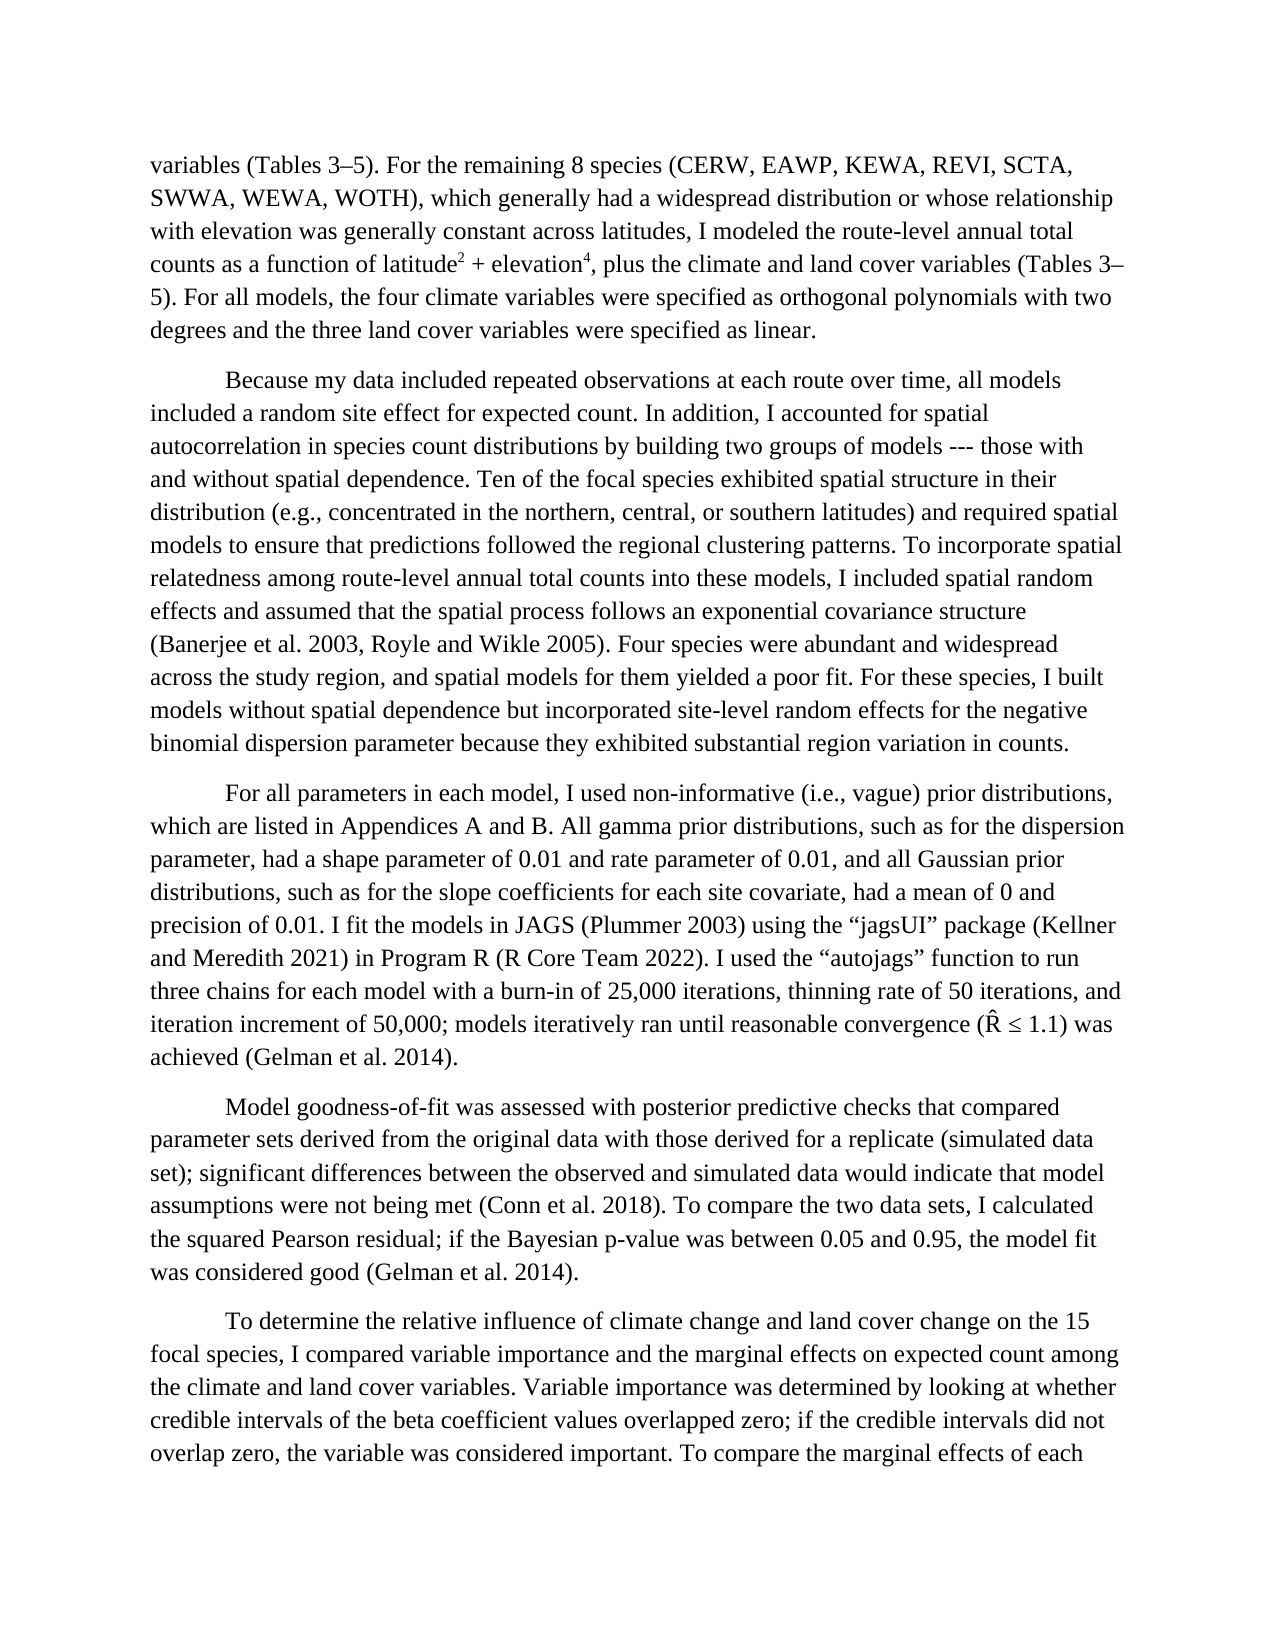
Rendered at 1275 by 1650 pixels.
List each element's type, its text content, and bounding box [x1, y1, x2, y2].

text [150, 150, 1125, 344]
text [150, 1306, 1125, 1467]
text For all parameters in each model, I used non-informative (i.e., vague) prior distributions, which are listed in Appendices A and B. All gamma prior distributions, such as for the dispersion parameter, had a shape parameter of 0.01 and rate parameter of 0.01, and all Gaussian prior distributions, such as for the slope coefficients for each site covariate, had a mean of 0 and precision of 0.01. I fit the models in JAGS (Plummer 2003) using the “jagsUI” package (Kellner and Meredith 2021) in Program R (R Core Team 2022). I used the “autojags” function to run three chains for each model with a burn-in of 25,000 iterations, thinning rate of 50 iterations, and iteration increment of 50,000; models iteratively ran until reasonable convergence (R̂ ≤ 1.1) was achieved (Gelman et al. 2014). [150, 778, 1125, 1071]
text Model goodness-of-fit was assessed with posterior predictive checks that compared parameter sets derived from the original data with those derived for a replicate (simulated data set); significant differences between the observed and simulated data would indicate that model assumptions were not being met (Conn et al. 2018). To compare the two data sets, I calculated the squared Pearson residual; if the Bayesian p-value was between 0.05 and 0.95, the model fit was considered good (Gelman et al. 2014). [150, 1092, 1125, 1285]
text Because my data included repeated observations at each route over time, all models included a random site effect for expected count. In addition, I accounted for spatial autocorrelation in species count distributions by building two groups of models --- those with and without spatial dependence. Ten of the focal species exhibited spatial structure in their distribution (e.g., concentrated in the northern, central, or southern latitudes) and required spatial models to ensure that predictions followed the regional clustering patterns. To incorporate spatial relatedness among route-level annual total counts into these models, I included spatial random effects and assumed that the spatial process follows an exponential covariance structure (Banerjee et al. 2003, Royle and Wikle 2005). Four species were abundant and widespread across the study region, and spatial models for them yielded a poor fit. For these species, I built models without spatial dependence but incorporated site-level random effects for the negative binomial dispersion parameter because they exhibited substantial region variation in counts. [150, 365, 1125, 757]
